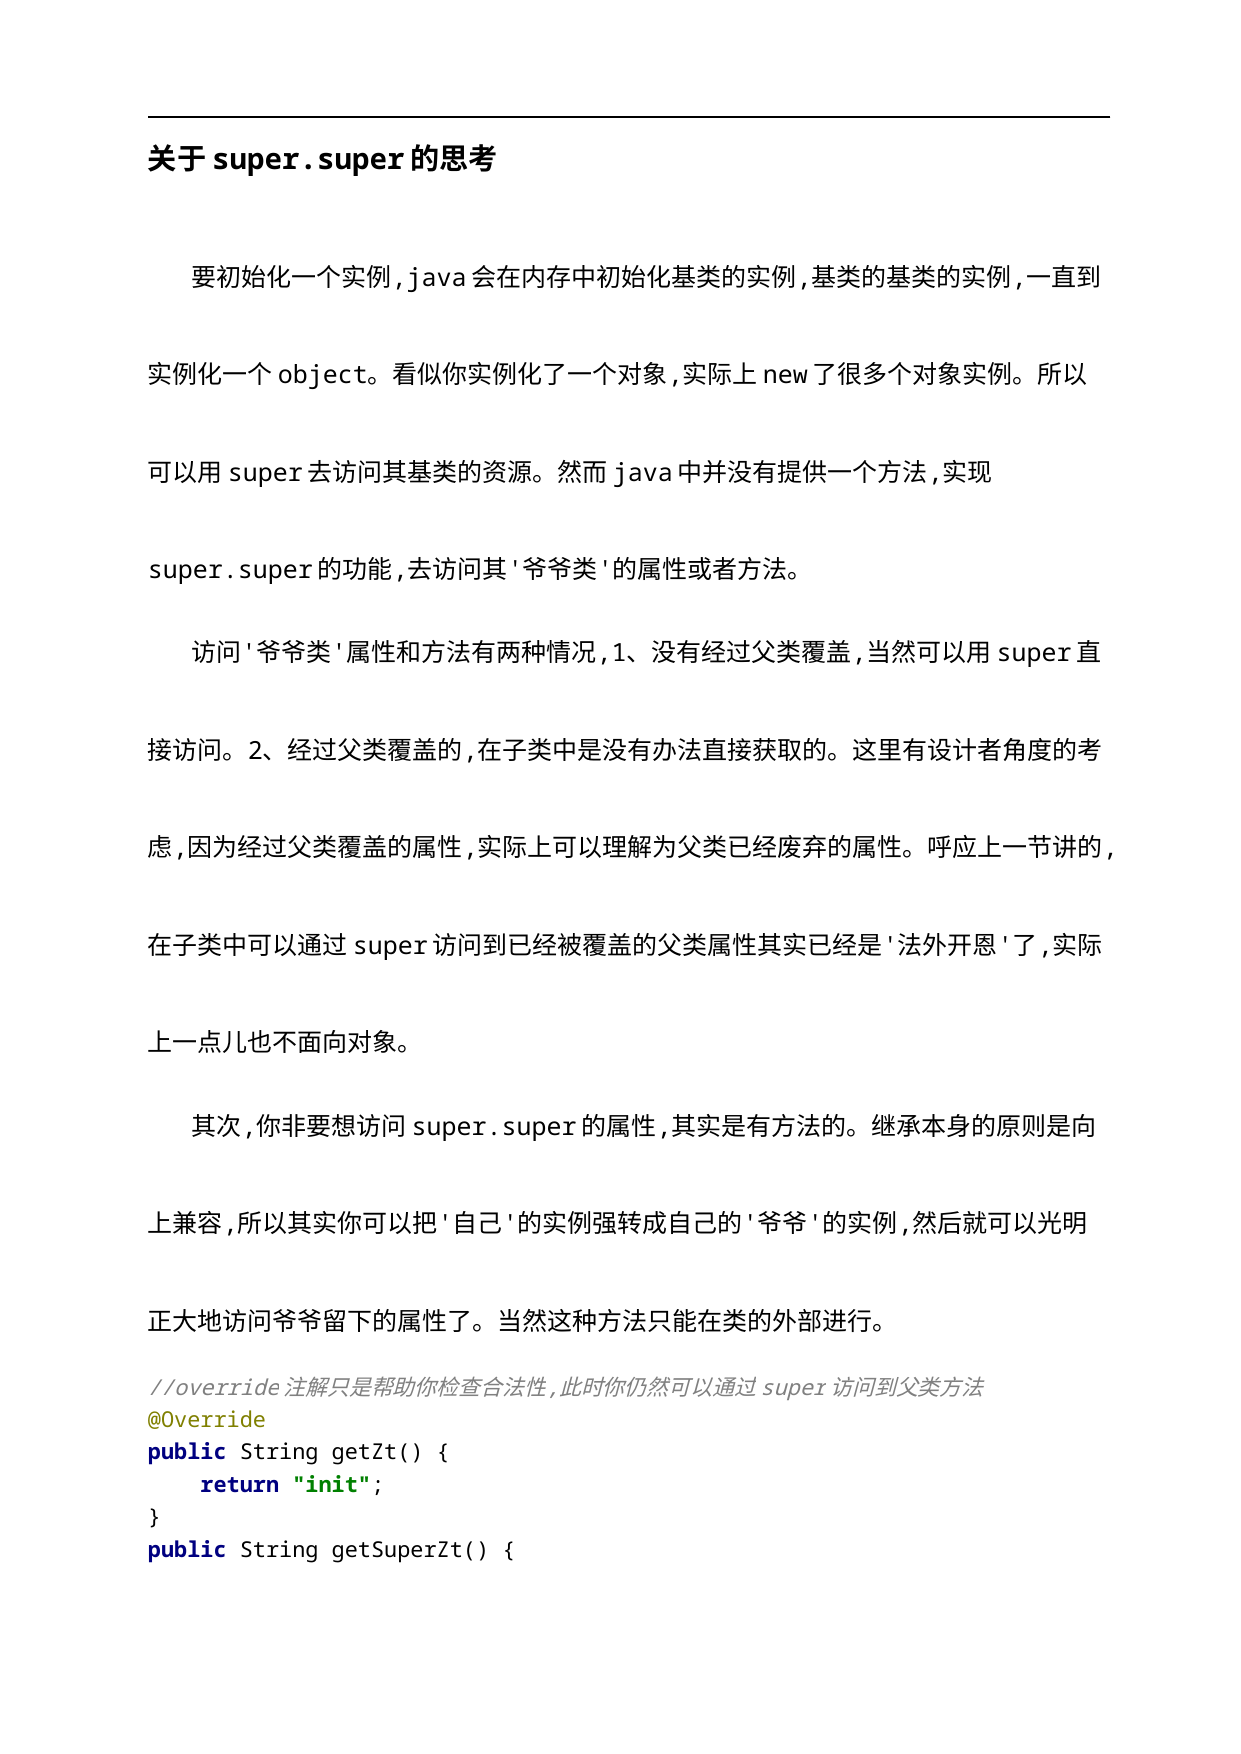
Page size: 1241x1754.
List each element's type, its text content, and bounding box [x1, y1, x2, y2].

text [148, 1370, 1110, 1565]
text 要初始化一个实例,java会在内存中初始化基类的实例,基类的基类的实例,一直到实例化一个object。看似你实例化了一个对象,实际上new了很多个对象实例。所以可以用super去访问其基类的资源。然而java中并没有提供一个方法,实现super.super的功能,去访问其'爷爷类'的属性或者方法。 [148, 243, 1110, 600]
subtitle 关于super.super的思考 [148, 124, 1110, 189]
text 其次,你非要想访问super.super的属性,其实是有方法的。继承本身的原则是向上兼容,所以其实你可以把'自己'的实例强转成自己的'爷爷'的实例,然后就可以光明正大地访问爷爷留下的属性了。当然这种方法只能在类的外部进行。 [148, 1092, 1110, 1352]
text 访问'爷爷类'属性和方法有两种情况,1、没有经过父类覆盖,当然可以用super直接访问。2、经过父类覆盖的,在子类中是没有办法直接获取的。这里有设计者角度的考虑,因为经过父类覆盖的属性,实际上可以理解为父类已经废弃的属性。呼应上一节讲的,在子类中可以通过super访问到已经被覆盖的父类属性其实已经是'法外开恩'了,实际上一点儿也不面向对象。 [148, 618, 1110, 1073]
